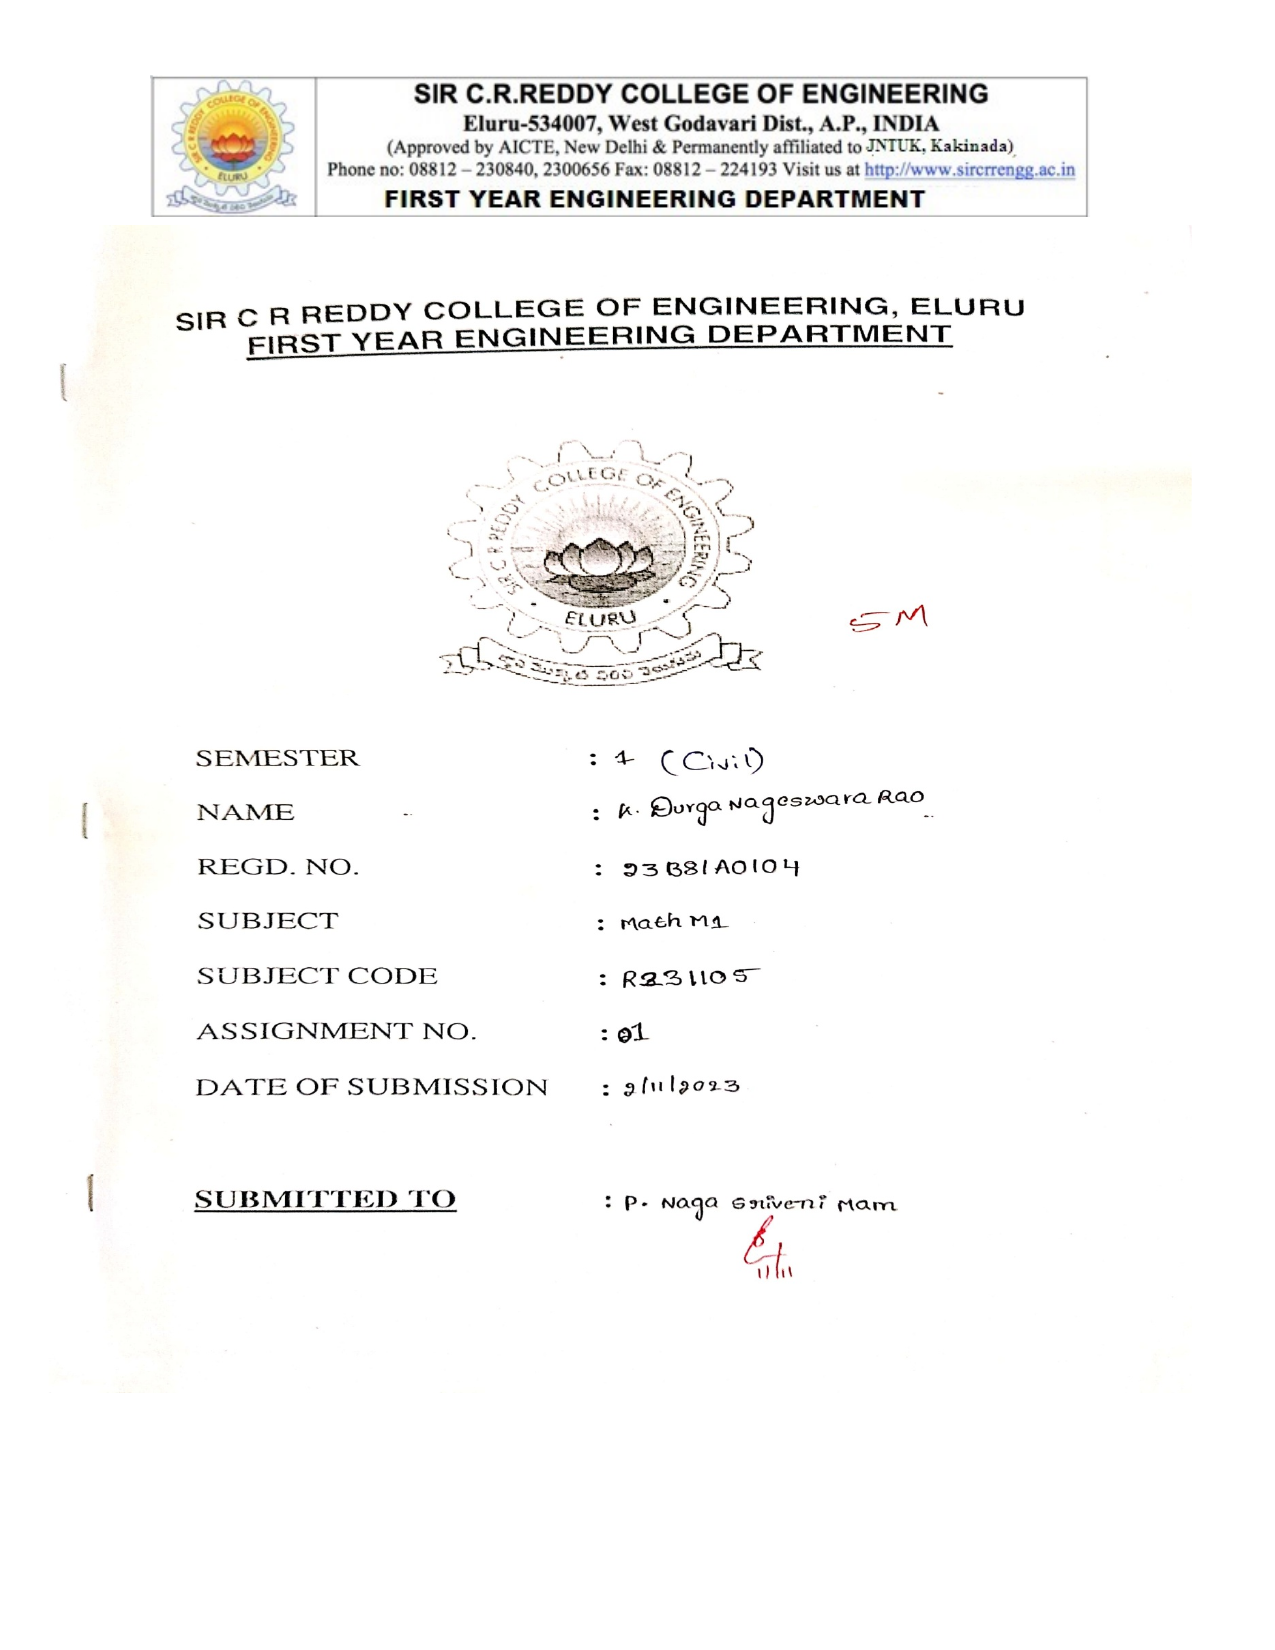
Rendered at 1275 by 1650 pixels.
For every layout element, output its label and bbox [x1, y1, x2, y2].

picture [150, 75, 1091, 217]
picture [48, 225, 1192, 1393]
